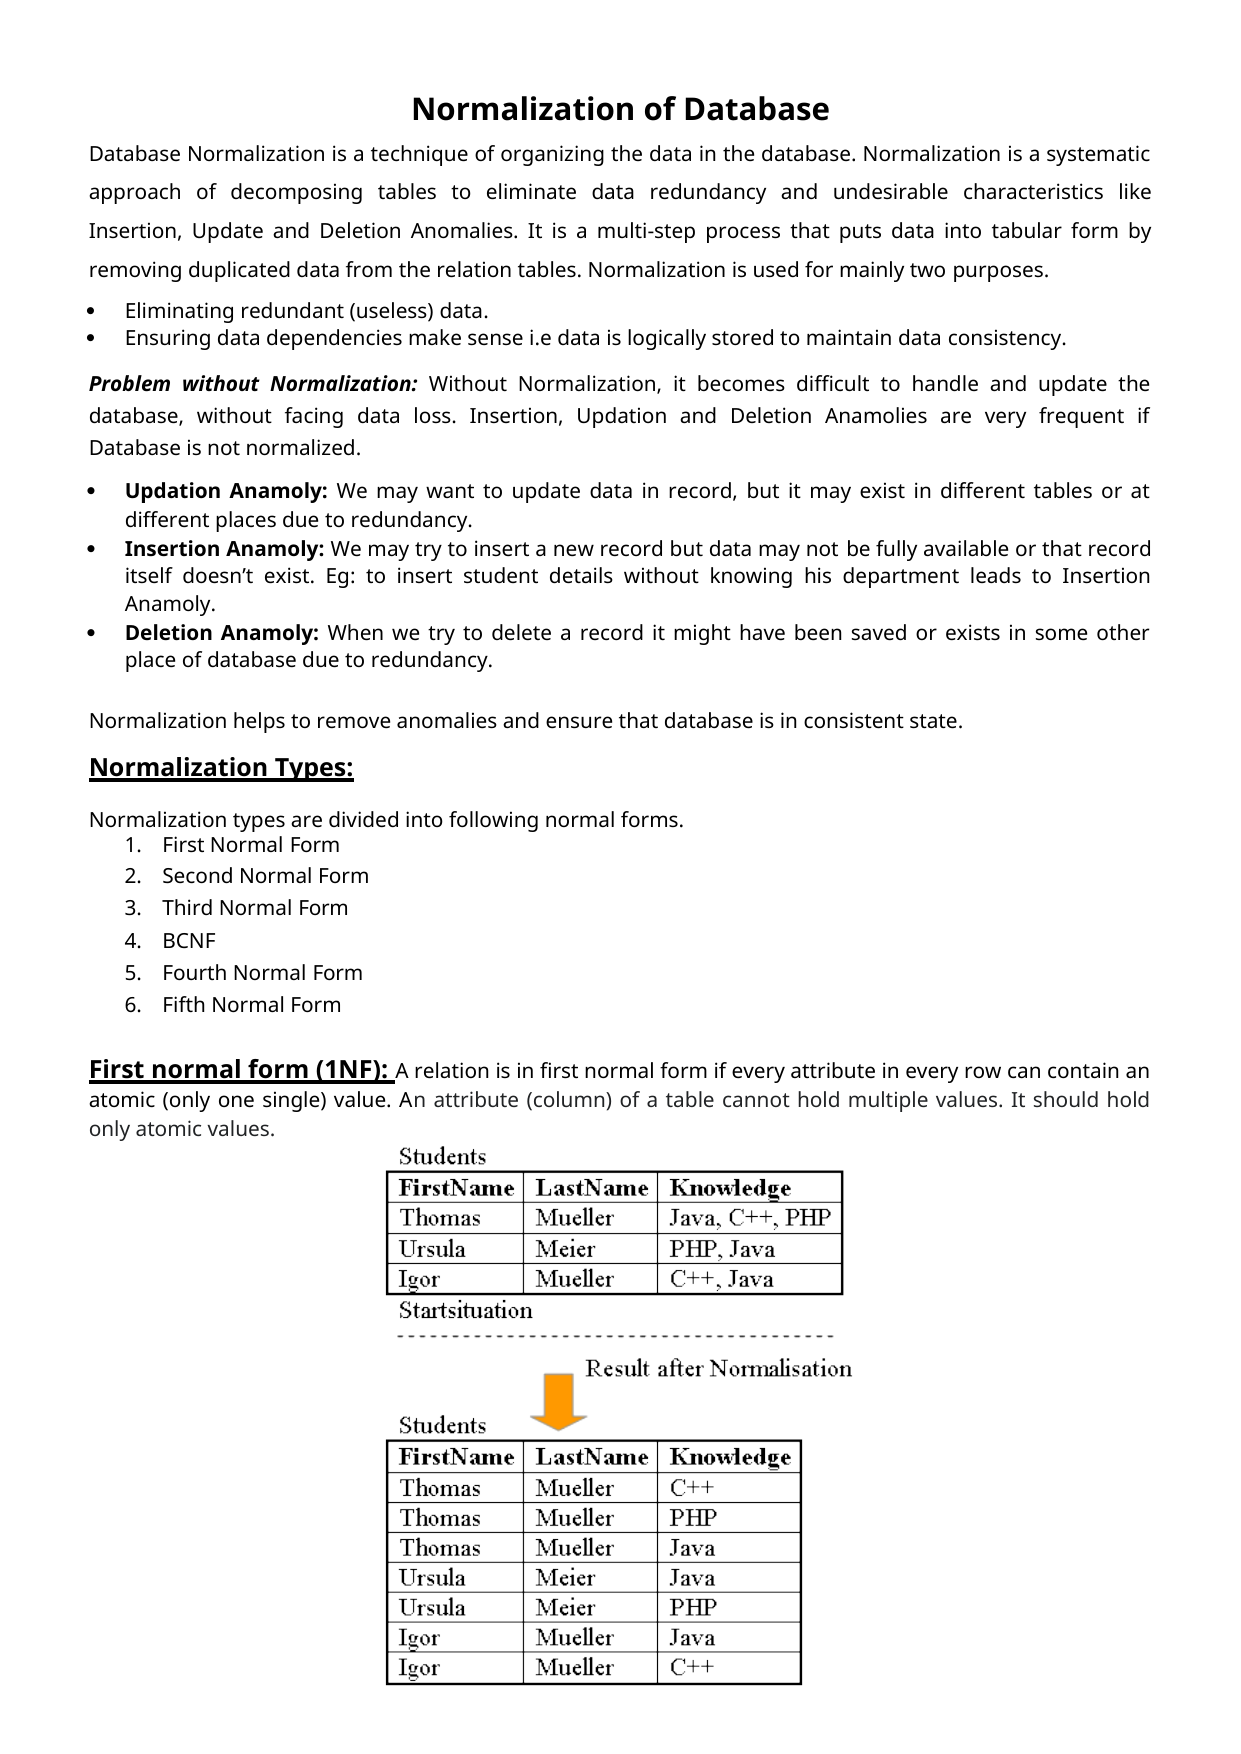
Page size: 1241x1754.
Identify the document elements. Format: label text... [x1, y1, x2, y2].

list Second Normal Form [124, 861, 1192, 889]
picture [376, 1142, 861, 1697]
text Normalization helps to remove anomalies and ensure that database is in consistent state. [88, 706, 1192, 735]
list Ensuring data dependencies make sense i.e data is logically stored to maintain data consistency. [87, 323, 1192, 352]
list First Normal Form [124, 832, 1192, 857]
text First normal form (1NF): A relation is in first normal form if every attribute in every row can contain an atomic (only one single) value. An attribute (column) of a table cannot hold multiple values. It should hold only atomic values. [88, 1052, 1152, 1142]
text Normalization types are divided into following normal forms. [88, 807, 1192, 832]
subtitle Normalization of Database [117, 87, 1124, 129]
list Fourth Normal Form [124, 958, 1192, 986]
list Deletion Anamoly: When we try to delete a record it might have been saved or exists in some other place of database due to redundancy. [87, 618, 1152, 674]
list Fifth Normal Form [124, 990, 1192, 1019]
list BCNF [124, 926, 1192, 954]
list Insertion Anamoly: We may try to insert a new record but data may not be fully available or that record itself doesn’t exist. Eg: to insert student details without knowing his department leads to Insertion Anamoly. [87, 534, 1153, 617]
text Database Normalization is a technique of organizing the data in the database. Normalization is a systematic approach of decomposing tables to eliminate data redundancy and undesirable characteristics like Insertion, Update and Deletion Anomalies. It is a multi-step process that puts data into tabular form by removing duplicated data from the relation tables. Normalization is used for mainly two purposes. [88, 139, 1153, 283]
list Updation Anamoly: We may want to update data in record, but it may exist in different tables or at different places due to redundancy. [87, 477, 1152, 533]
list Third Normal Form [124, 893, 1192, 922]
text Problem without Normalization: Without Normalization, it becomes difficult to handle and update the database, without facing data loss. Insertion, Updation and Deletion Anamolies are very frequent if Database is not normalized. [88, 369, 1152, 462]
list Eliminating redundant (useless) data. [87, 298, 1192, 323]
subtitle Normalization Types: [88, 749, 1192, 783]
